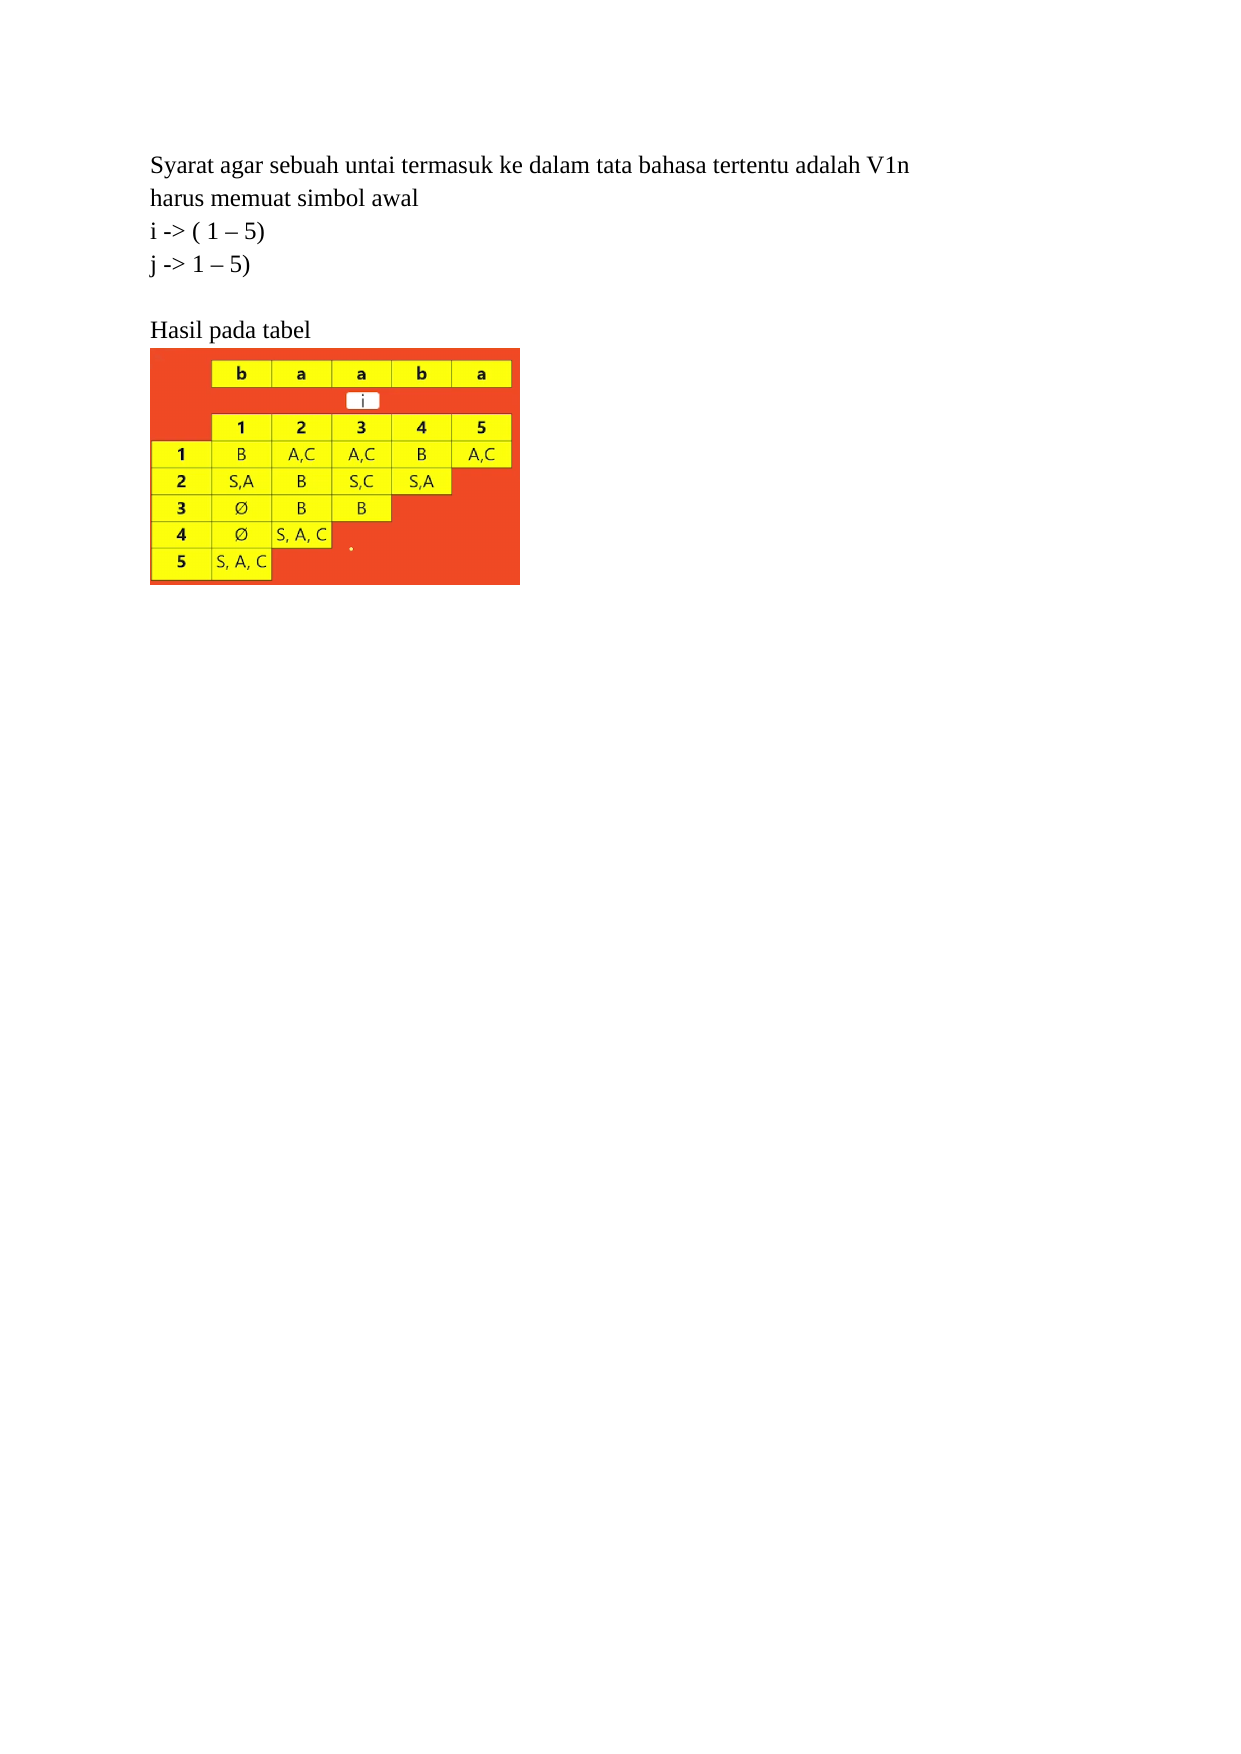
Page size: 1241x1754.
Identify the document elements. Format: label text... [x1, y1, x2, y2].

picture [150, 348, 520, 585]
text Syarat agar sebuah untai termasuk ke dalam tata bahasa tertentu adalah V1n [150, 150, 1090, 179]
text Hasil pada tabel [150, 315, 1090, 344]
text i -> ( 1 – 5) [150, 216, 1090, 245]
text j -> 1 – 5) [150, 249, 1090, 278]
text harus memuat simbol awal [150, 183, 1090, 212]
